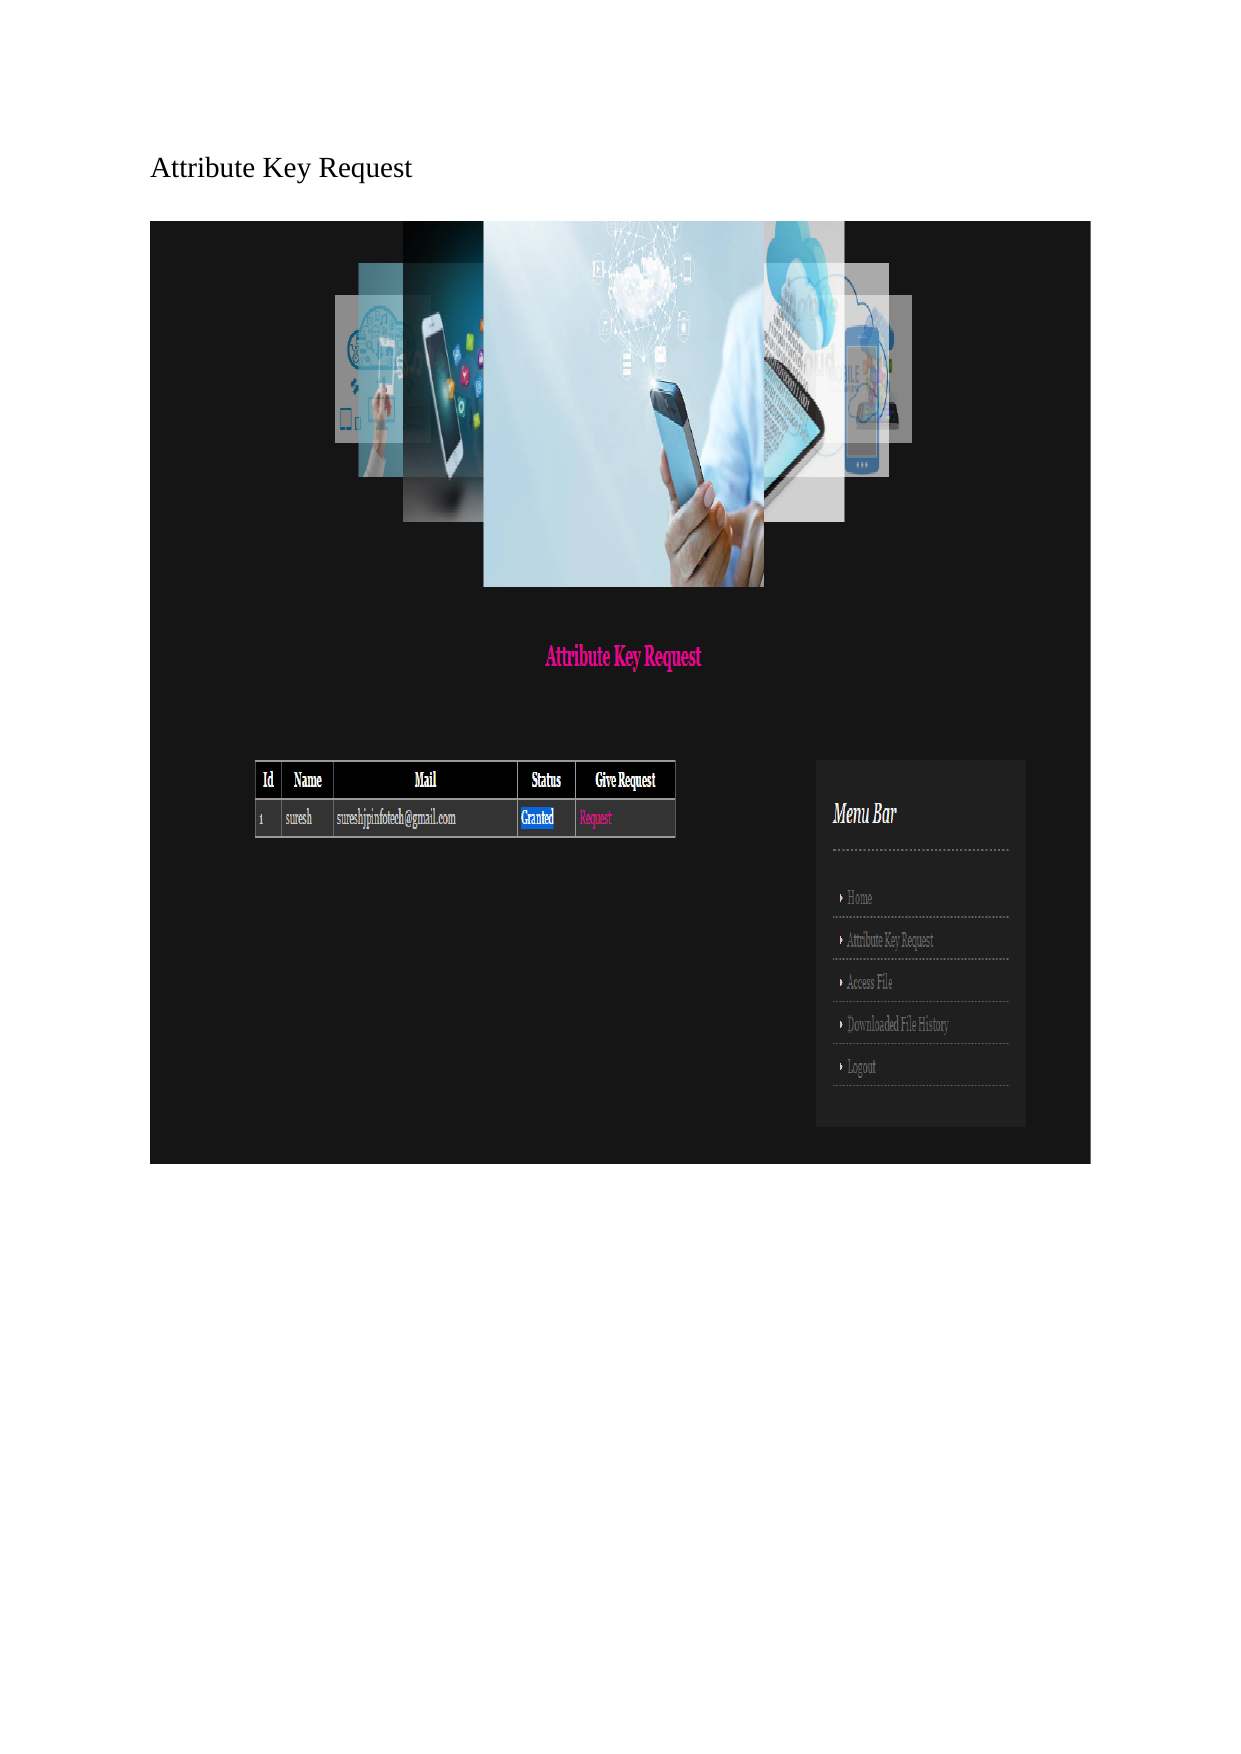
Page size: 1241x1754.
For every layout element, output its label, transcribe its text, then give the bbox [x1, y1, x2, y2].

picture [150, 221, 1091, 1164]
text Attribute Key Request [150, 150, 1090, 183]
